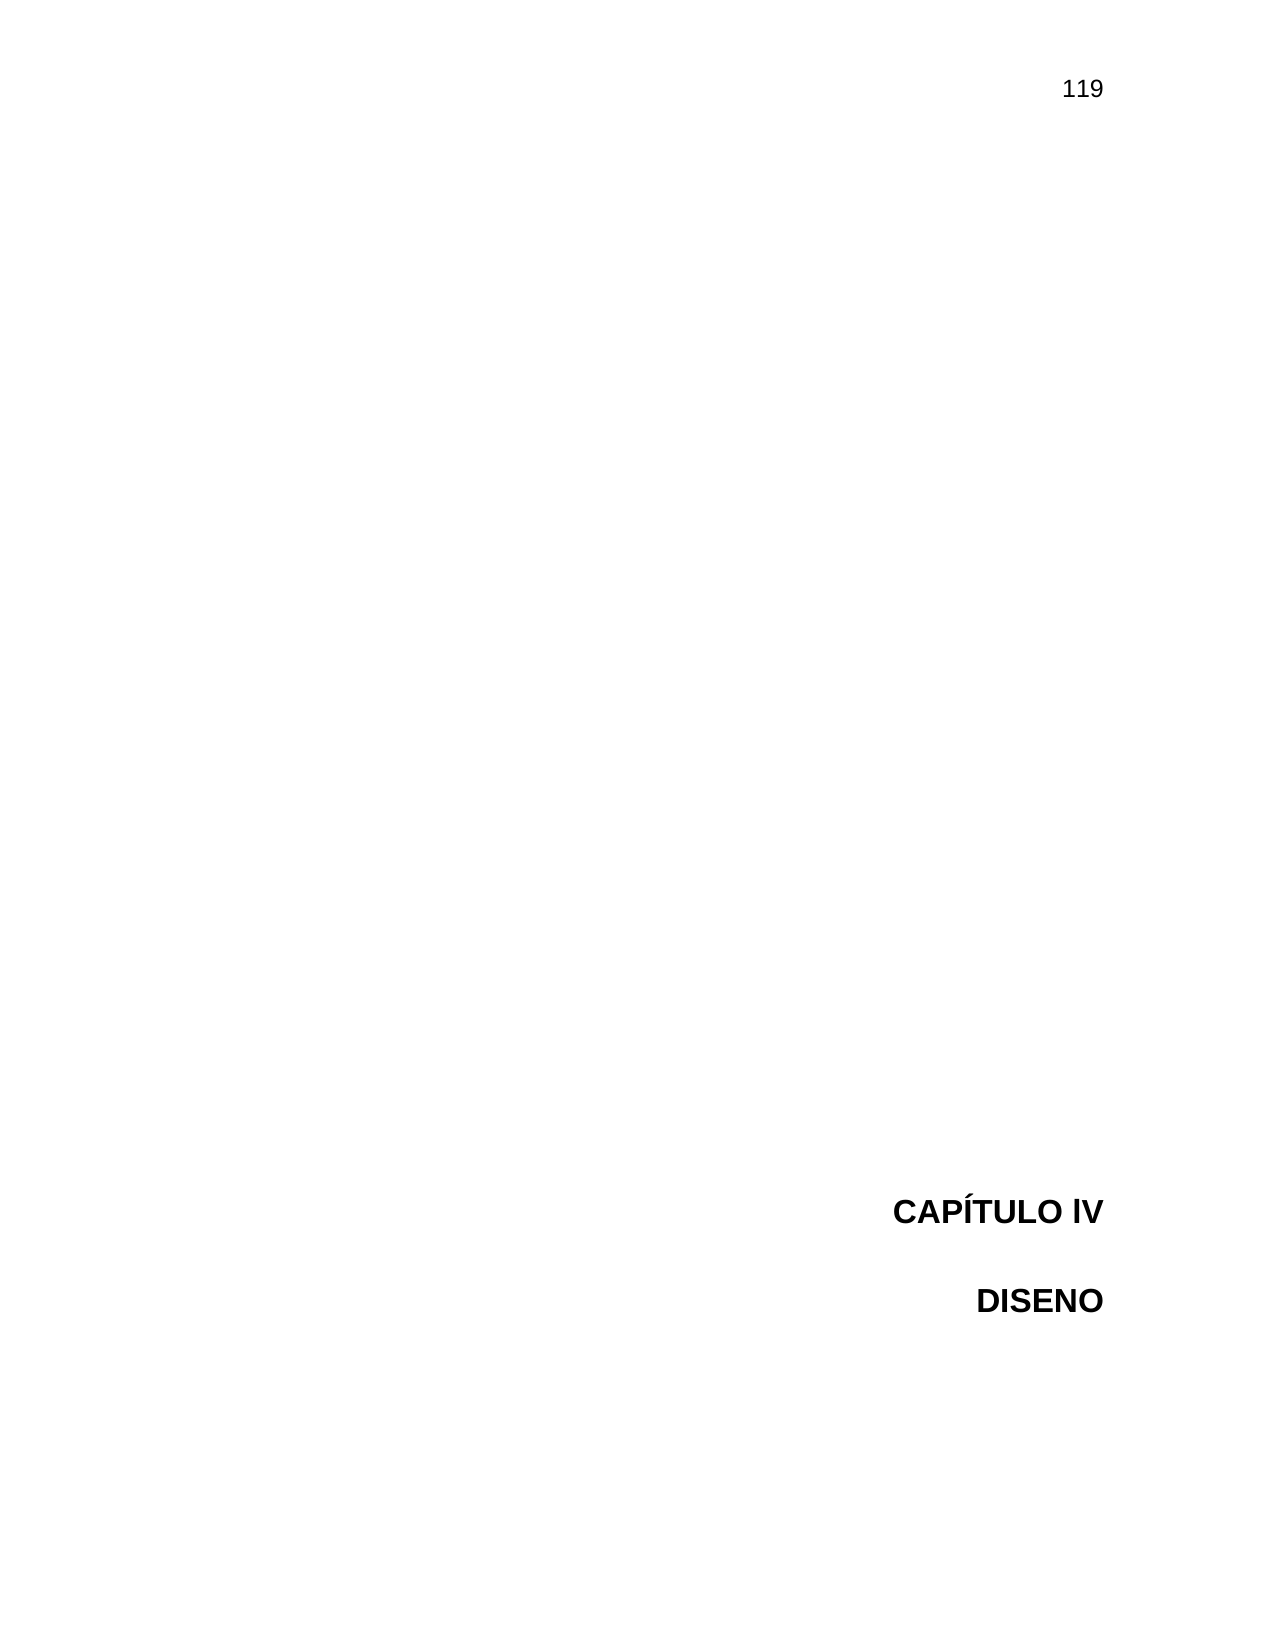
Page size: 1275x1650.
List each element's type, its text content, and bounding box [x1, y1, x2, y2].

subtitle CAPÍTULO lV [230, 1192, 1104, 1231]
subtitle DISENO [230, 1281, 1104, 1319]
